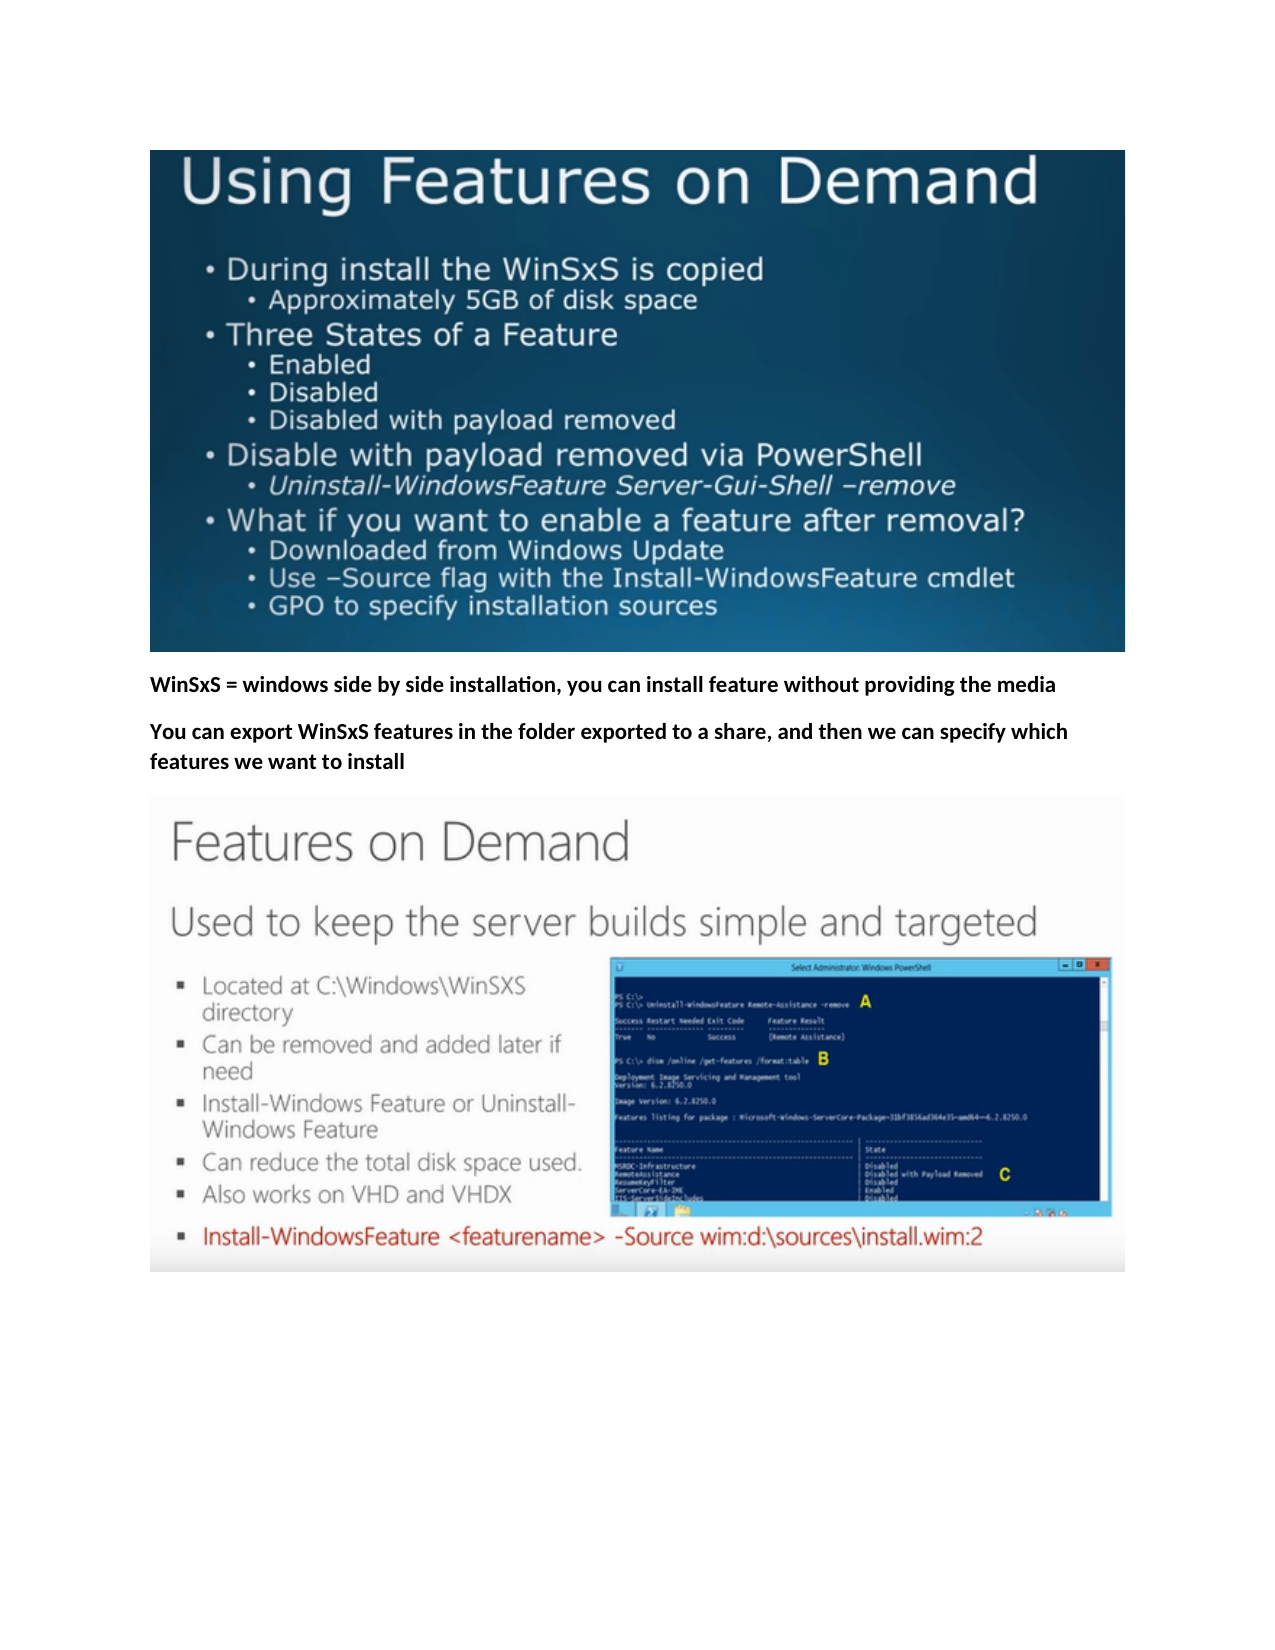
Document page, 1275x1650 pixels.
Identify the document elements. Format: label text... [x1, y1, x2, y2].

picture [150, 150, 1125, 652]
text WinSxS = windows side by side installation, you can install feature without providing the media [150, 670, 1125, 698]
text You can export WinSxS features in the folder exported to a share, and then we can specify which features we want to install [150, 717, 1125, 775]
picture [150, 794, 1125, 1272]
